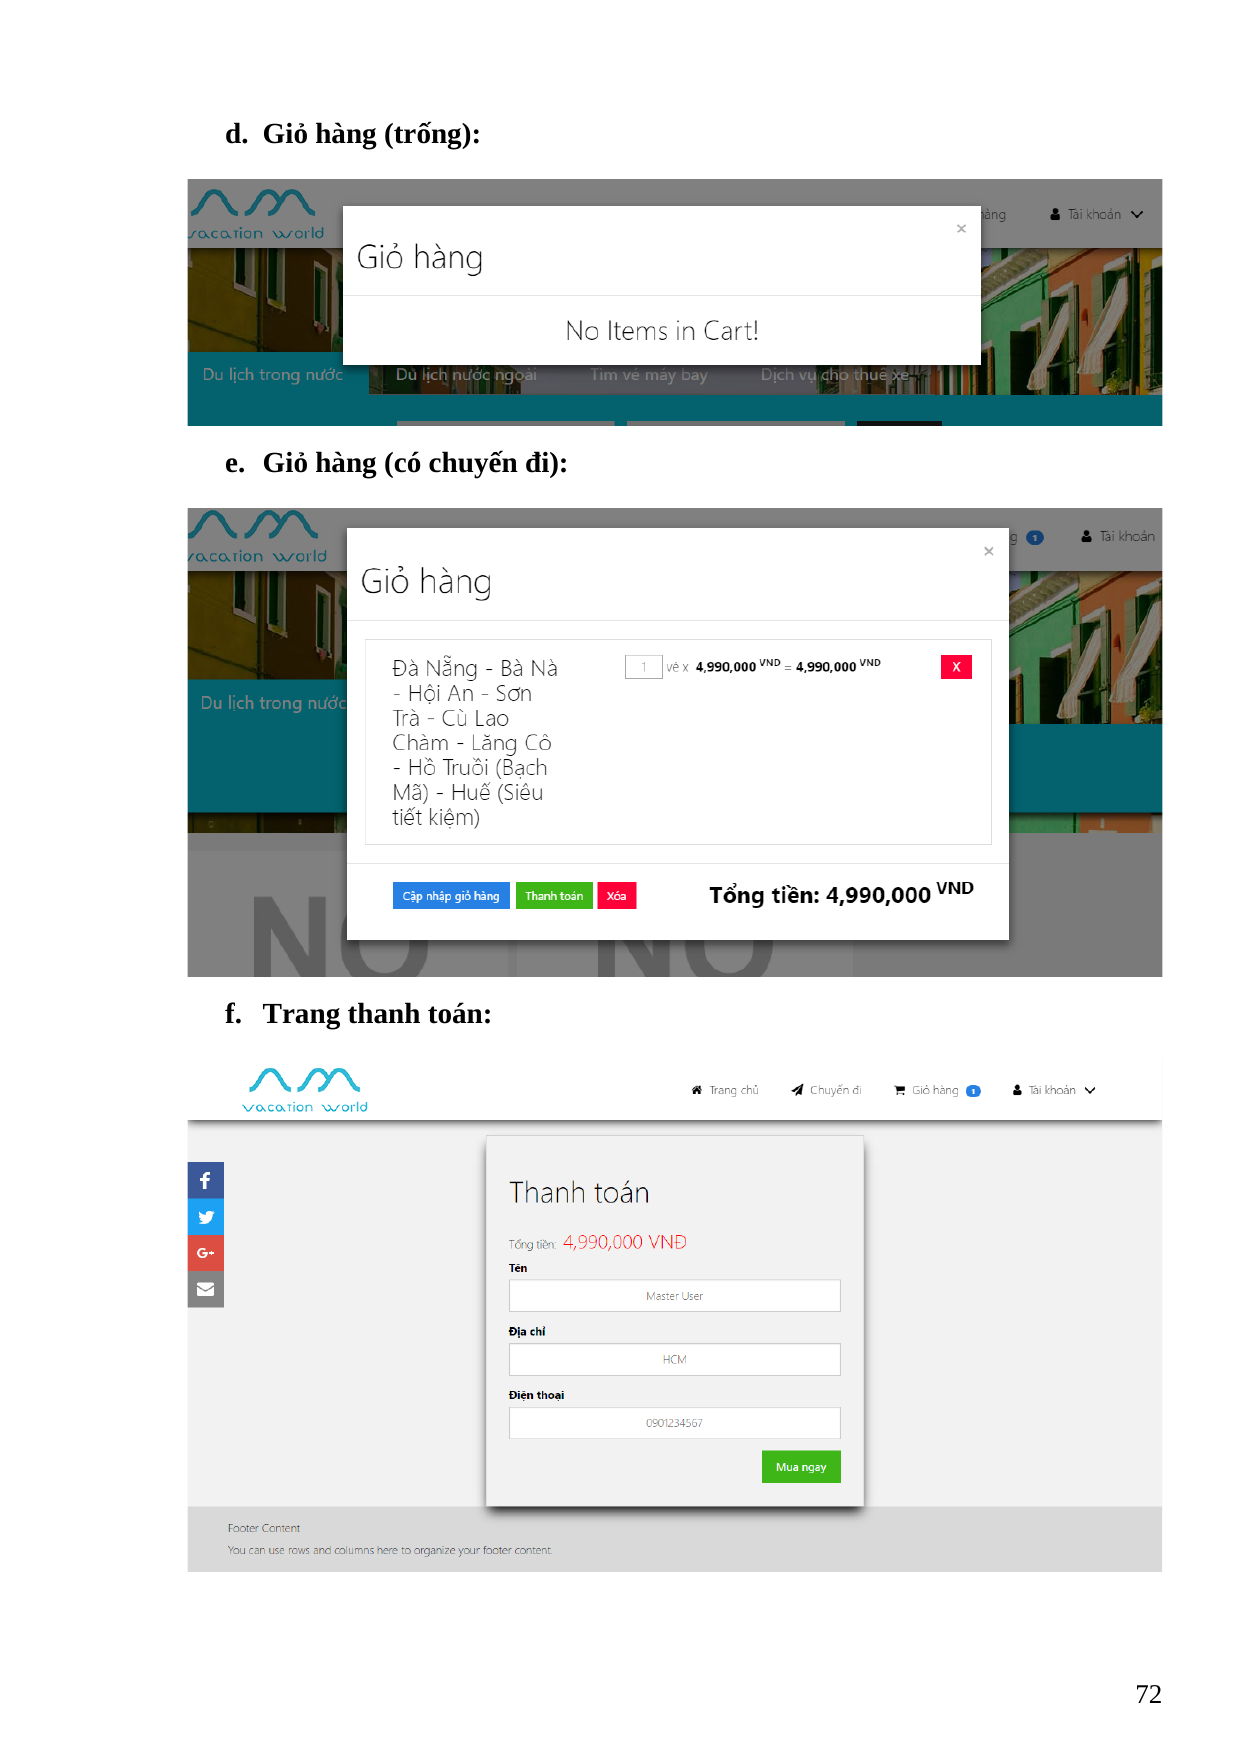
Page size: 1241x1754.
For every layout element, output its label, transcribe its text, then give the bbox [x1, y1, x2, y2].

text Giỏ hàng (có chuyến đi): [225, 445, 1162, 479]
picture [187, 1059, 1163, 1572]
picture [187, 508, 1163, 977]
text Giỏ hàng (trống): [225, 117, 1162, 150]
picture [187, 179, 1163, 426]
text Trang thanh toán: [225, 997, 1162, 1030]
